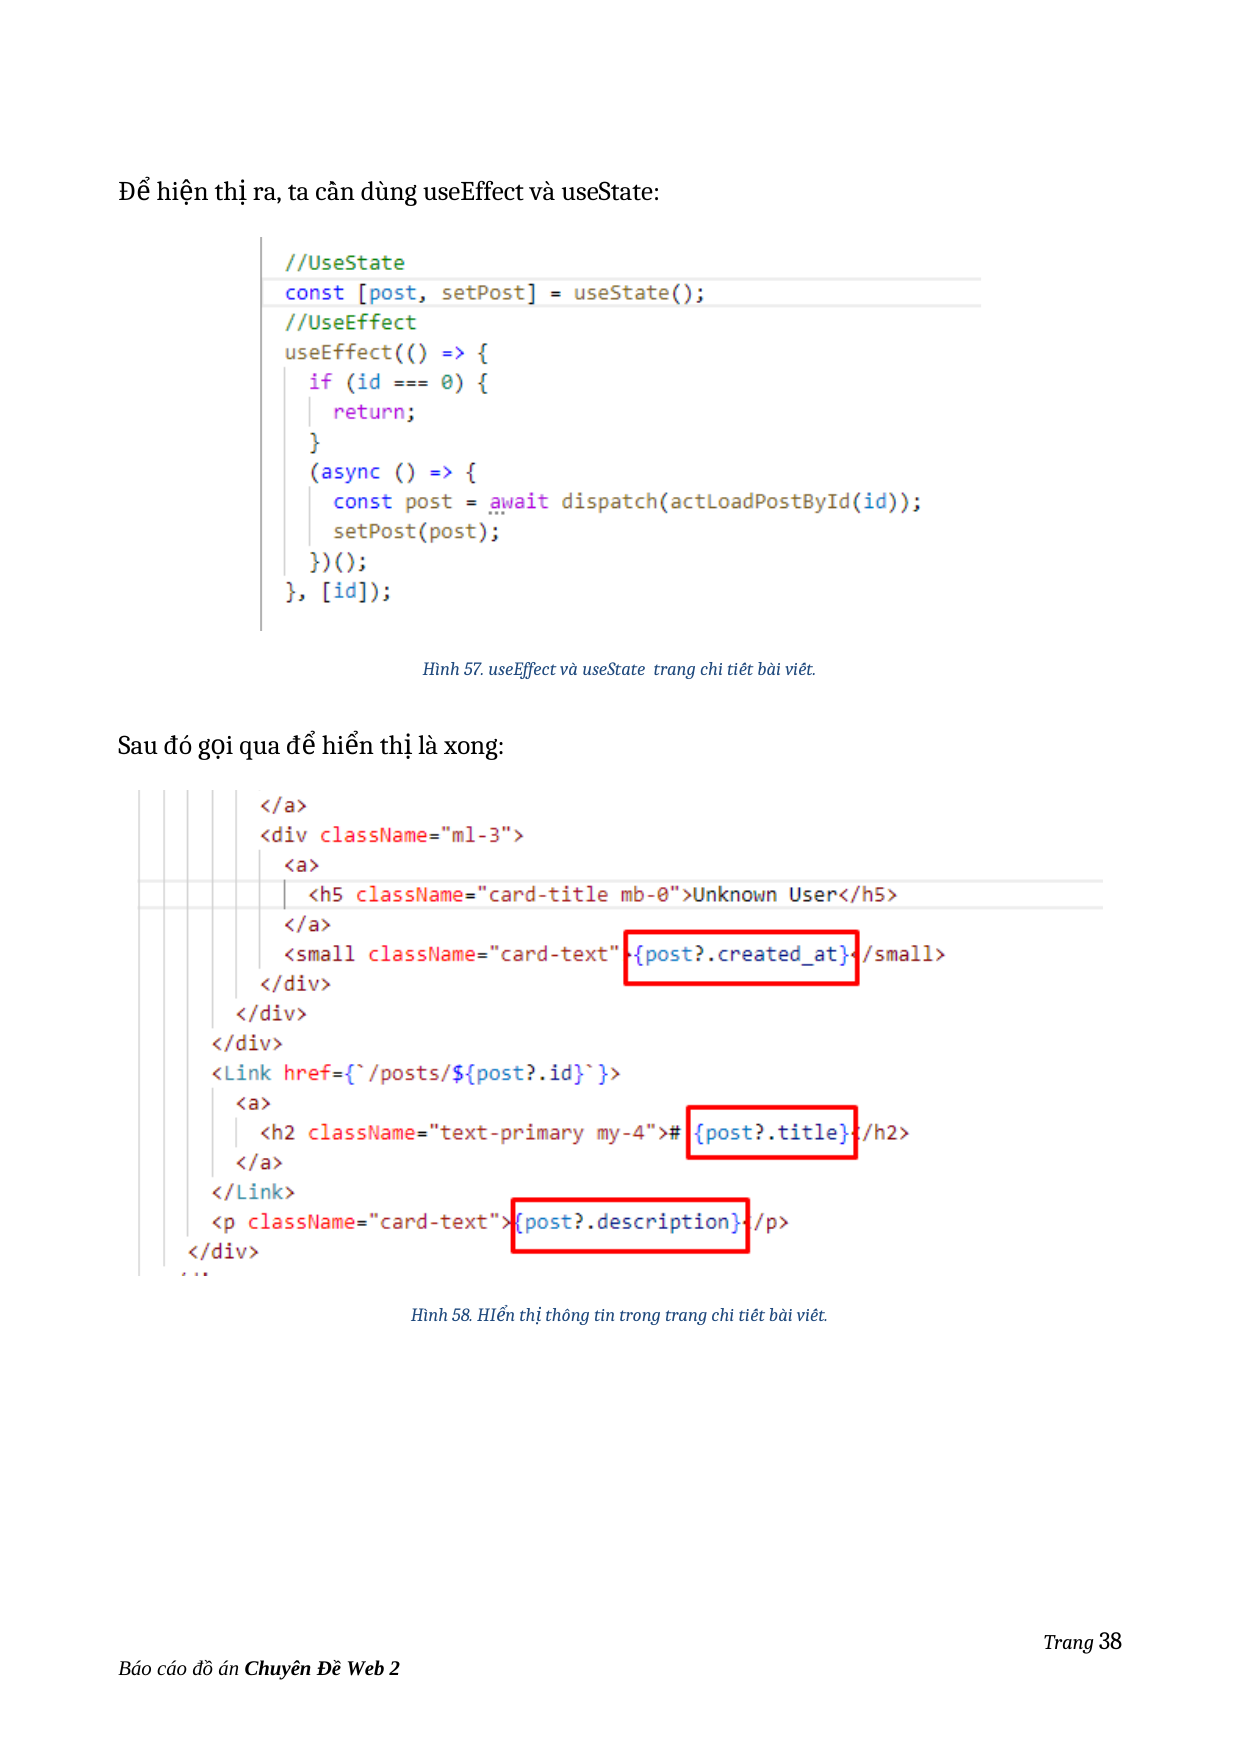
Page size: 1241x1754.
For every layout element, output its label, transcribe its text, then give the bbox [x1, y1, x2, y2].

picture [137, 790, 1103, 1276]
picture [259, 237, 982, 631]
text Hình 57. useEffect và useState trang chi tiết bài viết. [118, 659, 1122, 681]
text Hình 58. HIển thị thông tin trong trang chi tiết bài viết. [118, 1305, 1122, 1326]
